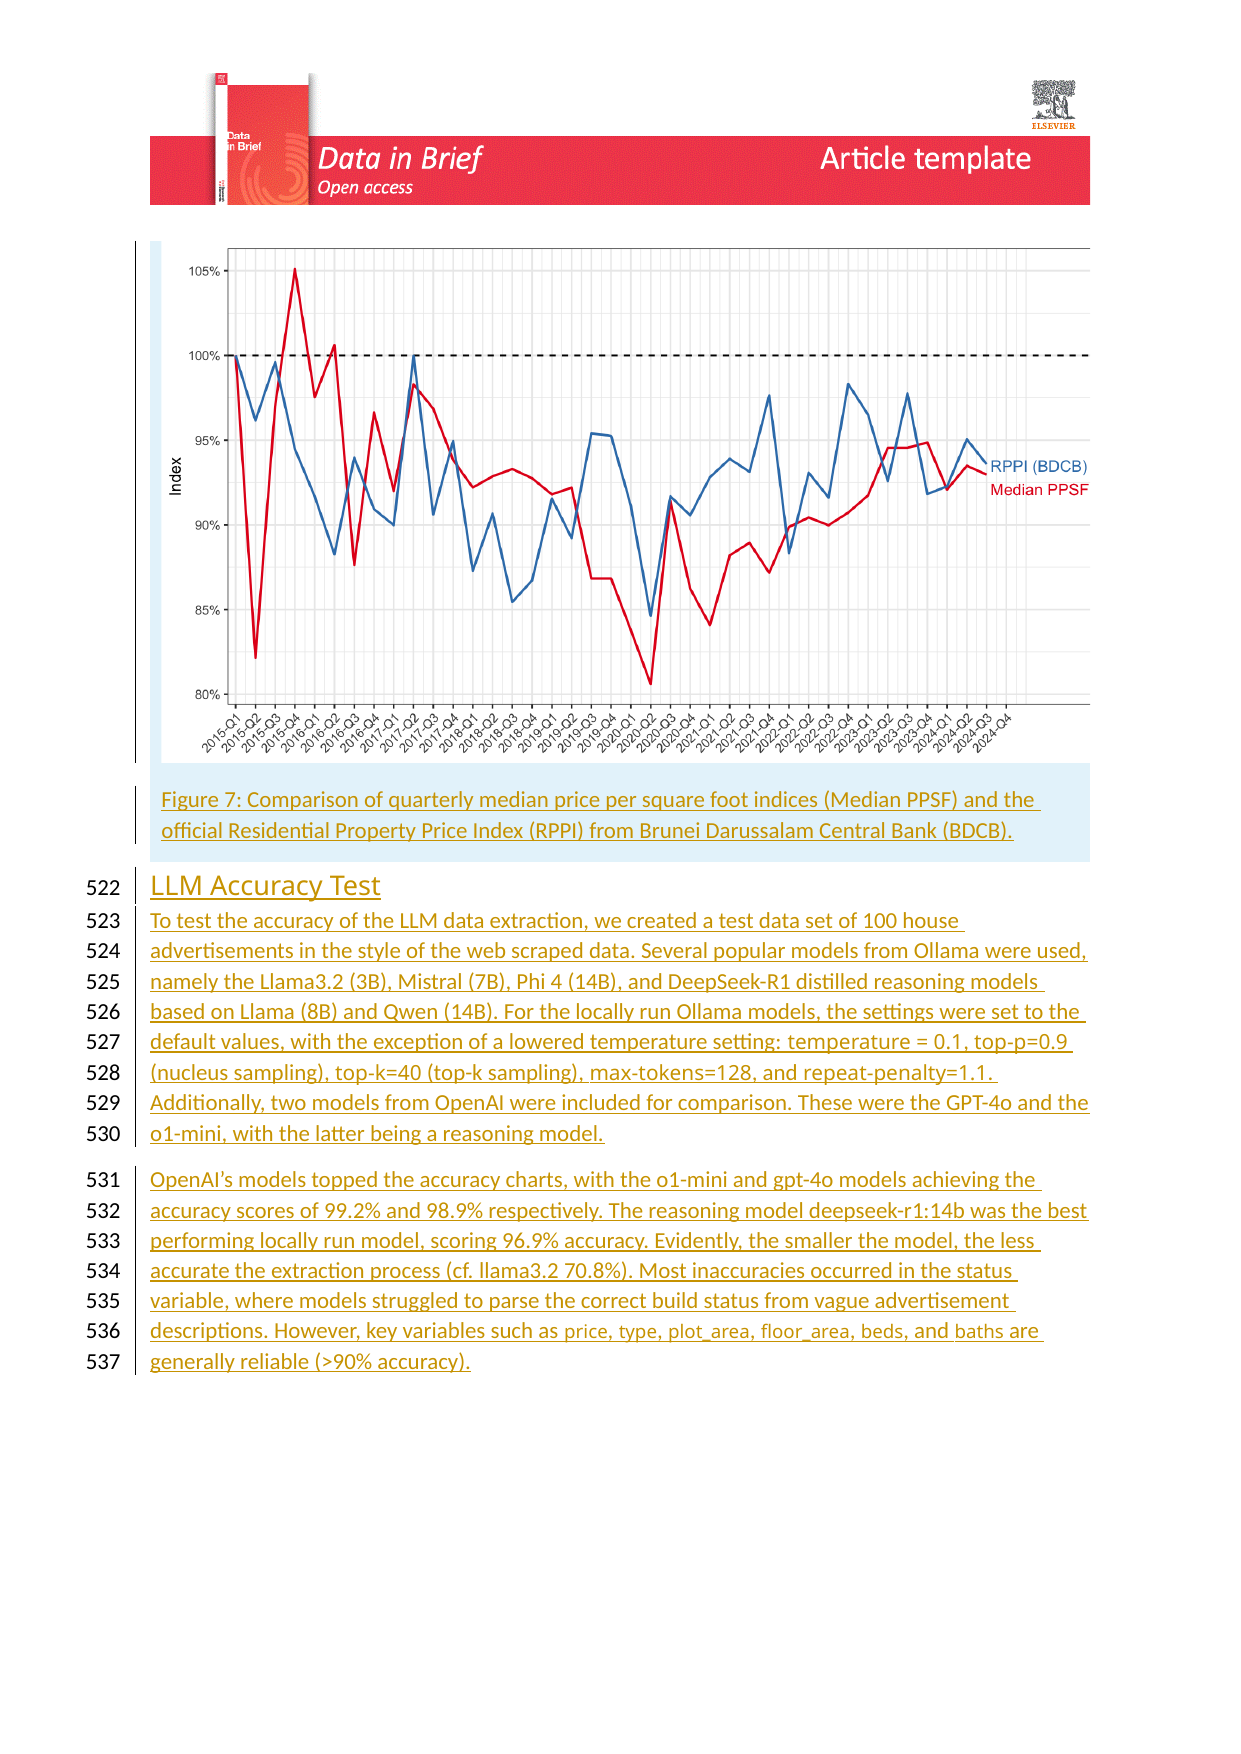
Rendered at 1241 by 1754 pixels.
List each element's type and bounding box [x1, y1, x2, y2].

picture [150, 73, 1091, 205]
picture [161, 240, 1091, 763]
